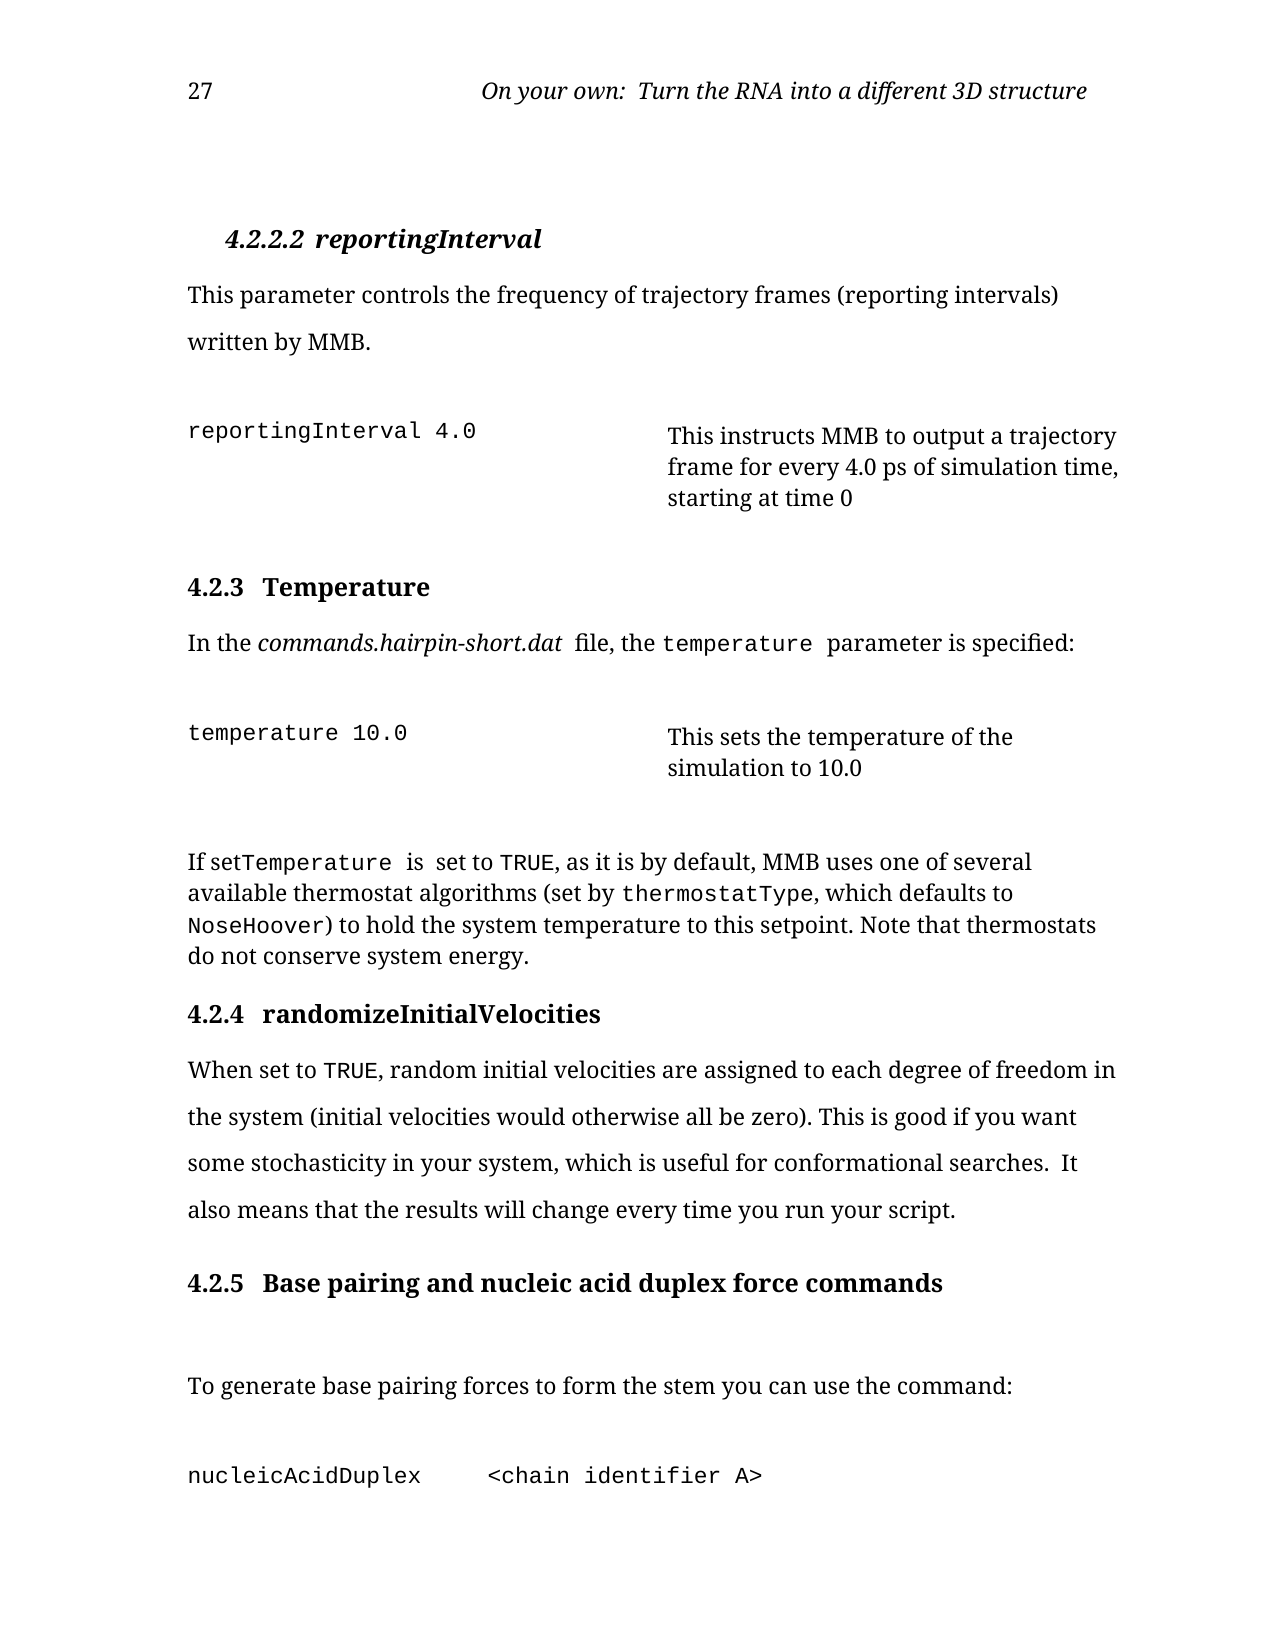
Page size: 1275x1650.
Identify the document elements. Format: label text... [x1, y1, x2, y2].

subtitle Temperature [187, 570, 1125, 604]
table_header This sets the temperature of the simulation to 10.0 [656, 721, 1136, 815]
subtitle reportingInterval [225, 222, 1125, 256]
subtitle Base pairing and nucleic acid duplex force commands [187, 1266, 1125, 1300]
text nucleicAcidDuplex <chain identifier A> [187, 1464, 1125, 1490]
table_header reportingInterval 4.0 [176, 420, 656, 513]
text This parameter controls the frequency of trajectory frames (reporting intervals) written by MMB. [187, 279, 1125, 357]
text When set to TRUE, random initial velocities are assigned to each degree of freedom in the system (initial velocities would otherwise all be zero). This is good if you want some stochasticity in your system, which is useful for conformational searches. It also means that the results will change every time you run your script. [187, 1053, 1125, 1226]
table_header This instructs MMB to output a trajectory frame for every 4.0 ps of simulation time, starting at time 0 [656, 420, 1136, 513]
subtitle randomizeInitialVelocities [187, 996, 1125, 1030]
table_header temperature 10.0 [176, 721, 656, 815]
text In the commands.hairpin-short.dat file, the temperature parameter is specified: [187, 627, 1125, 658]
text To generate base pairing forces to form the stem you can use the command: [187, 1370, 1125, 1402]
text If setTemperature is set to TRUE, as it is by default, MMB uses one of several available thermostat algorithms (set by thermostatType, which defaults to NoseHoover) to hold the system temperature to this setpoint. Note that thermostats do not conserve system energy. [187, 846, 1125, 971]
